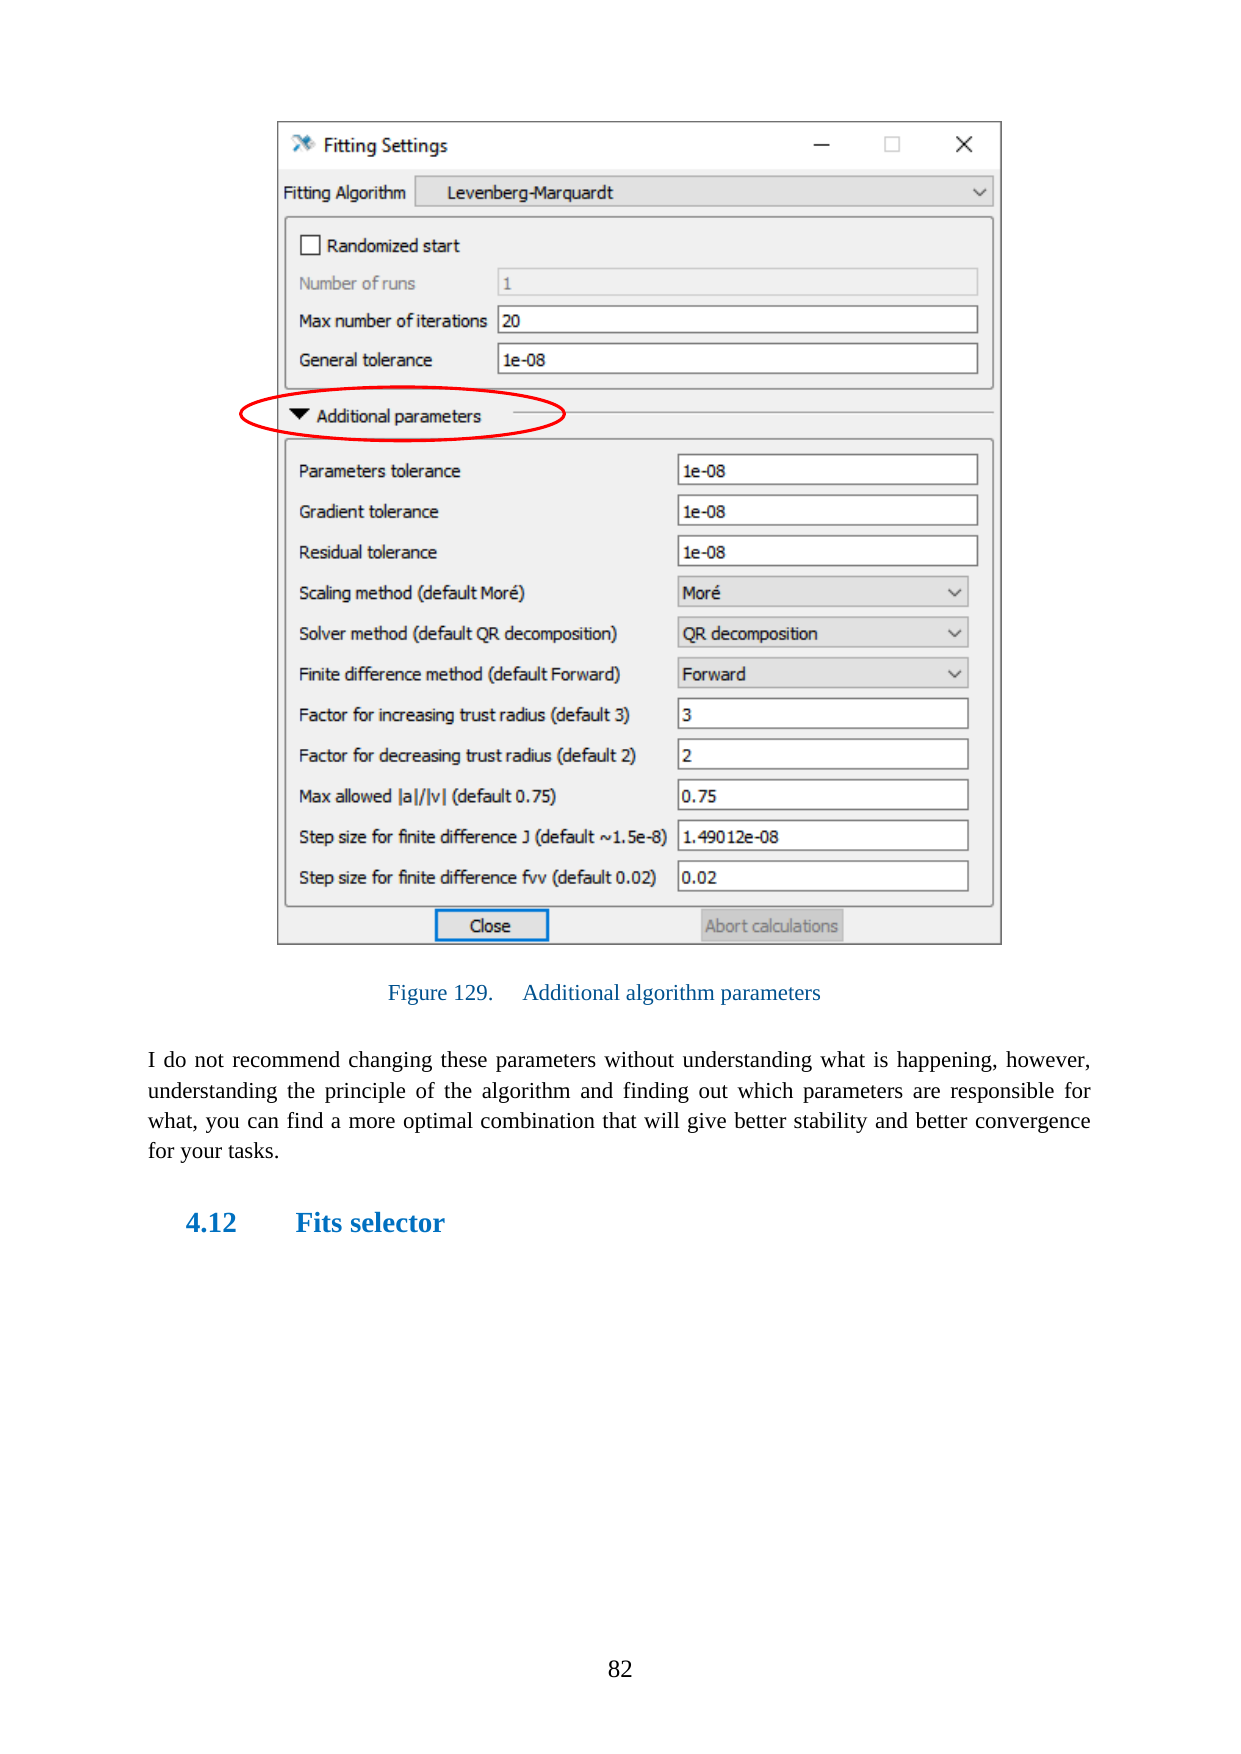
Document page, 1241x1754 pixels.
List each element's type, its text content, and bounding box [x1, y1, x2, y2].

subtitle Fits selector [155, 1205, 1093, 1238]
picture [277, 389, 562, 439]
text I do not recommend changing these parameters without understanding what is happening, however, understanding the principle of the algorithm and finding out which parameters are responsible for what, you can find a more optimal combination that will give better stability and better convergence for your tasks. [148, 1046, 1093, 1163]
picture [277, 121, 1002, 945]
